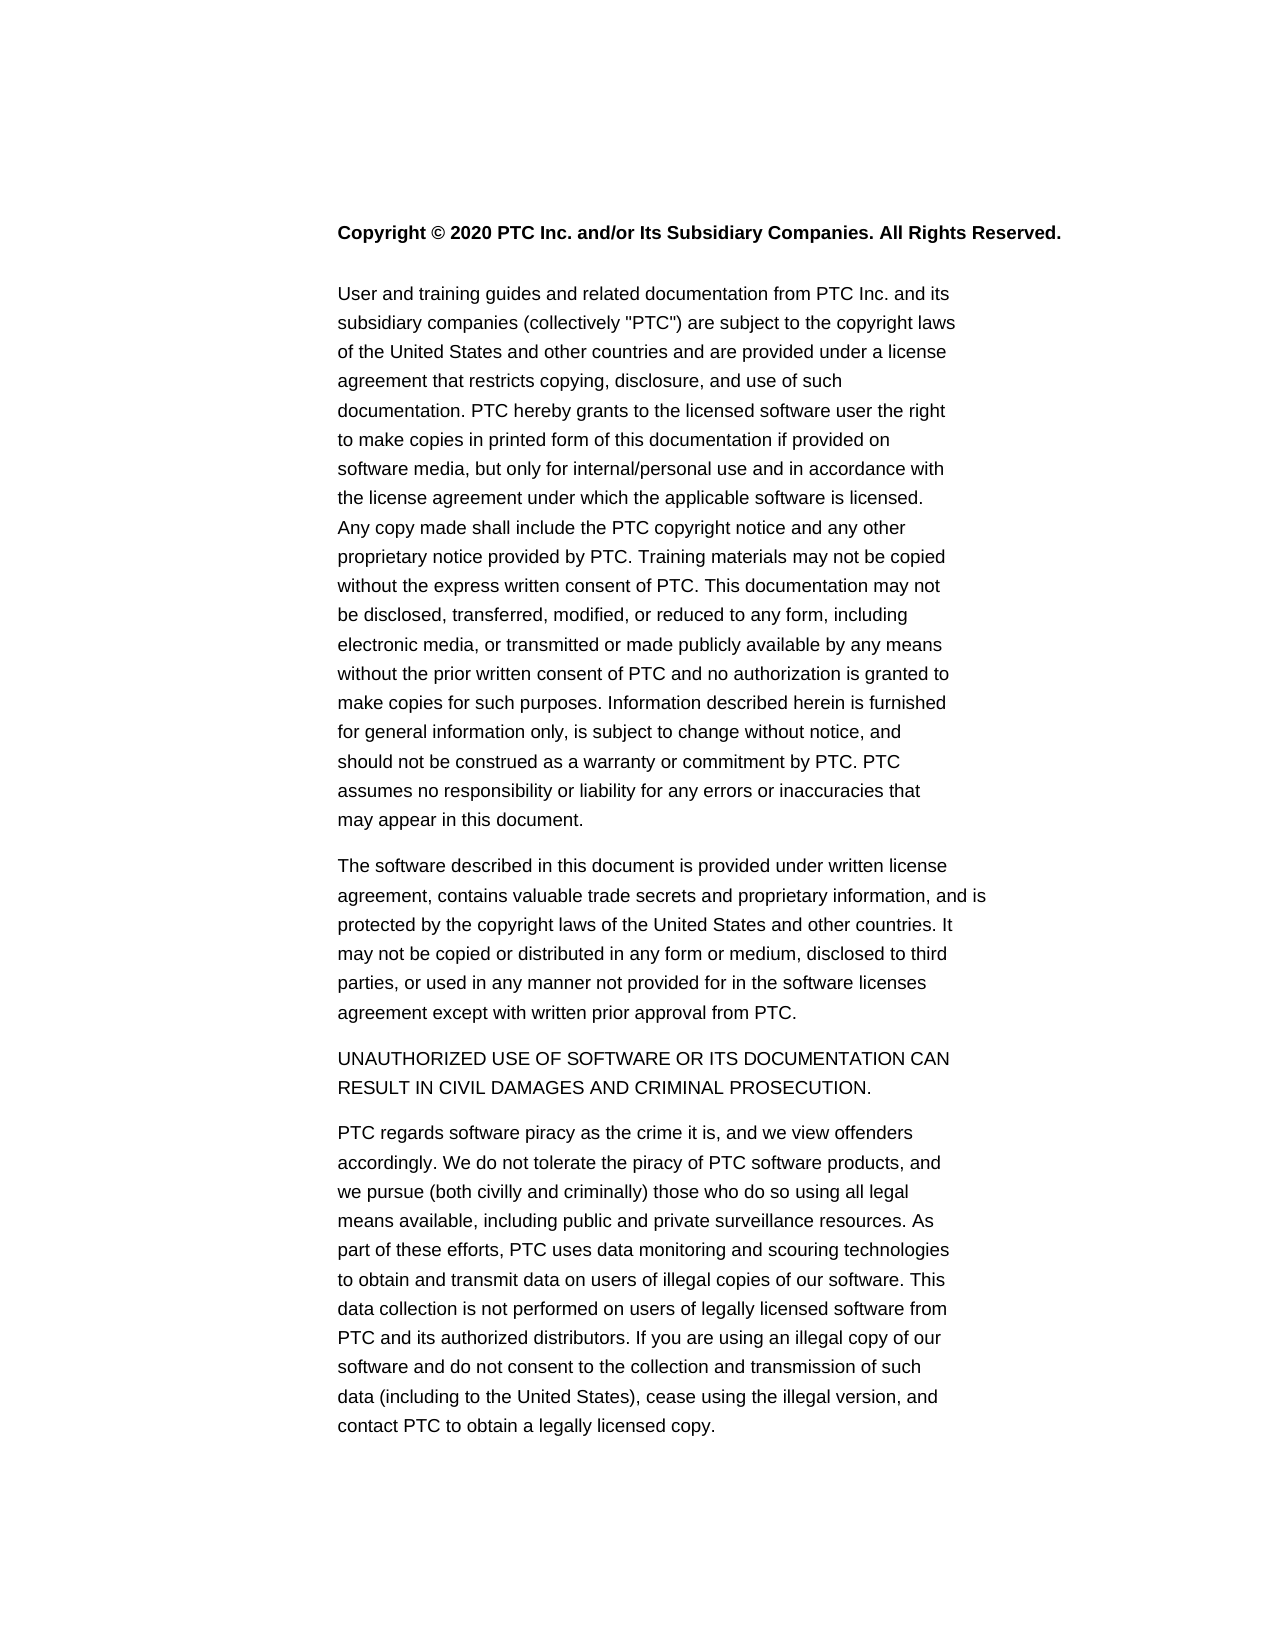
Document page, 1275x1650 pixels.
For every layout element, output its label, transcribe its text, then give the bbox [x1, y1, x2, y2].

text PTC regards software piracy as the crime it is, and we view offenders accordingly. We do not tolerate the piracy of PTC software products, and we pursue (both civilly and criminally) those who do so using all legal means available, including public and private surveillance resources. As part of these efforts, PTC uses data monitoring and scouring technologies to obtain and transmit data on users of illegal copies of our software. This data collection is not performed on users of legally licensed software from PTC and its authorized distributors. If you are using an illegal copy of our software and do not consent to the collection and transmission of such data (including to the United States), cease using the illegal version, and contact PTC to obtain a legally licensed copy. [337, 1122, 958, 1436]
text User and training guides and related documentation from PTC Inc. and its subsidiary companies (collectively "PTC") are subject to the copyright laws of the United States and other countries and are provided under a license agreement that restricts copying, disclosure, and use of such documentation. PTC hereby grants to the licensed software user the right to make copies in printed form of this documentation if provided on software media, but only for internal/personal use and in accordance with the license agreement under which the applicable software is licensed. Any copy made shall include the PTC copyright notice and any other proprietary notice provided by PTC. Training materials may not be copied without the express written consent of PTC. This documentation may not be disclosed, transferred, modified, or reduced to any form, including electronic media, or transmitted or made publicly available by any means without the prior written consent of PTC and no authorization is granted to make copies for such purposes. Information described herein is furnished for general information only, is subject to change without notice, and should not be construed as a warranty or commitment by PTC. PTC assumes no responsibility or liability for any errors or inaccuracies that may appear in this document. [337, 282, 958, 831]
text The software described in this document is provided under written license agreement, contains valuable trade secrets and proprietary information, and is protected by the copyright laws of the United States and other countries. It may not be copied or distributed in any form or medium, disclosed to third parties, or used in any manner not provided for in the software licenses agreement except with written prior approval from PTC. [337, 855, 991, 1023]
text UNAUTHORIZED USE OF SOFTWARE OR ITS DOCUMENTATION CAN RESULT IN CIVIL DAMAGES AND CRIMINAL PROSECUTION. [337, 1047, 958, 1098]
text Copyright © 2020 PTC Inc. and/or Its Subsidiary Companies. All Rights Reserved. [337, 222, 1125, 243]
